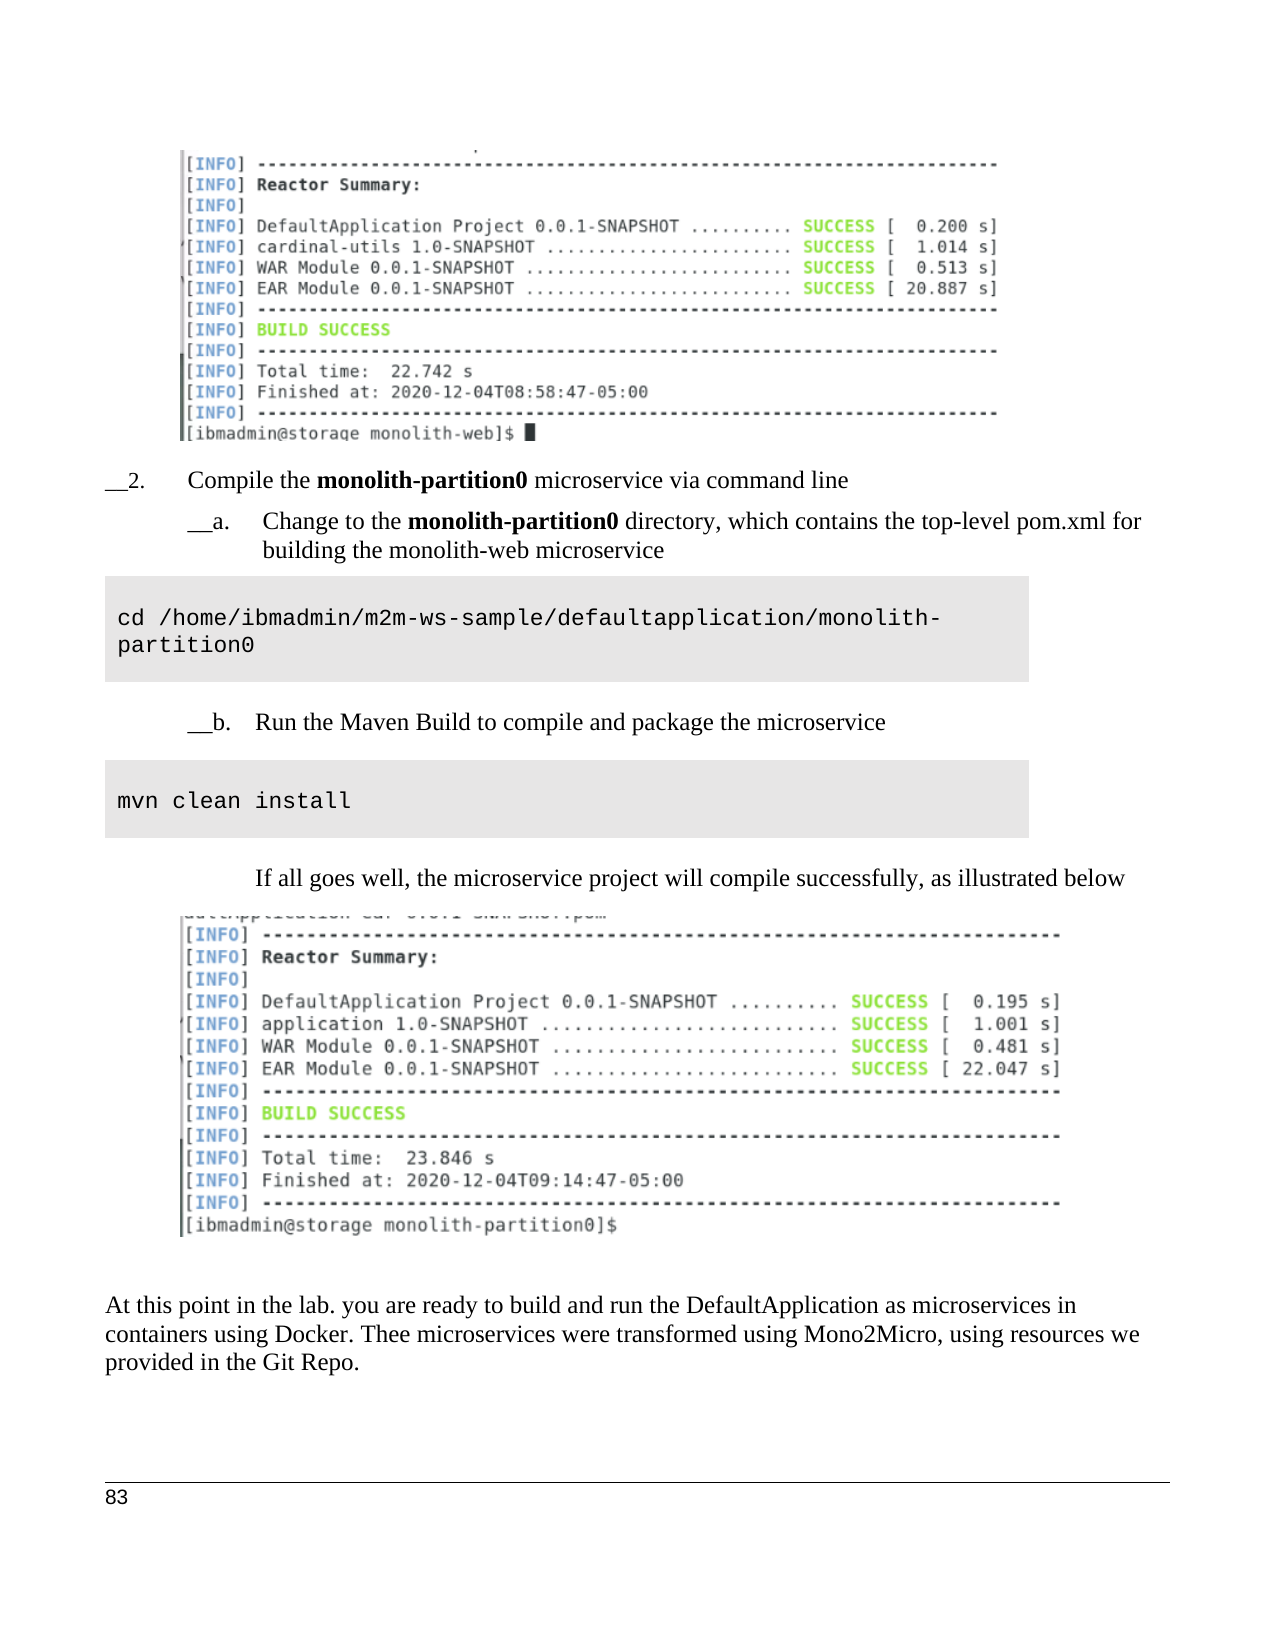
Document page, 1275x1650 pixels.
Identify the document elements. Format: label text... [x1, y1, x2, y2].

list Change to the monolith-partition0 directory, which contains the top-level pom.xml for building the monolith-web microservice [187, 506, 1170, 564]
table_header mvn clean install [105, 760, 1029, 838]
picture [180, 150, 1019, 441]
list Compile the monolith-partition0 microservice via command line [105, 465, 1170, 494]
table_header cd /home/ibmadmin/m2m-ws-sample/defaultapplication/monolith-partition0 [105, 576, 1029, 682]
text At this point in the lab. you are ready to build and run the DefaultApplication as microservices in containers using Docker. Thee microservices were transformed using Mono2Micro, using resources we provided in the Git Repo. [105, 1290, 1170, 1376]
picture [180, 916, 1071, 1237]
list Run the Maven Build to compile and package the microservice [187, 707, 1170, 735]
text If all goes well, the microservice project will compile successfully, as illustrated below [180, 863, 1170, 891]
